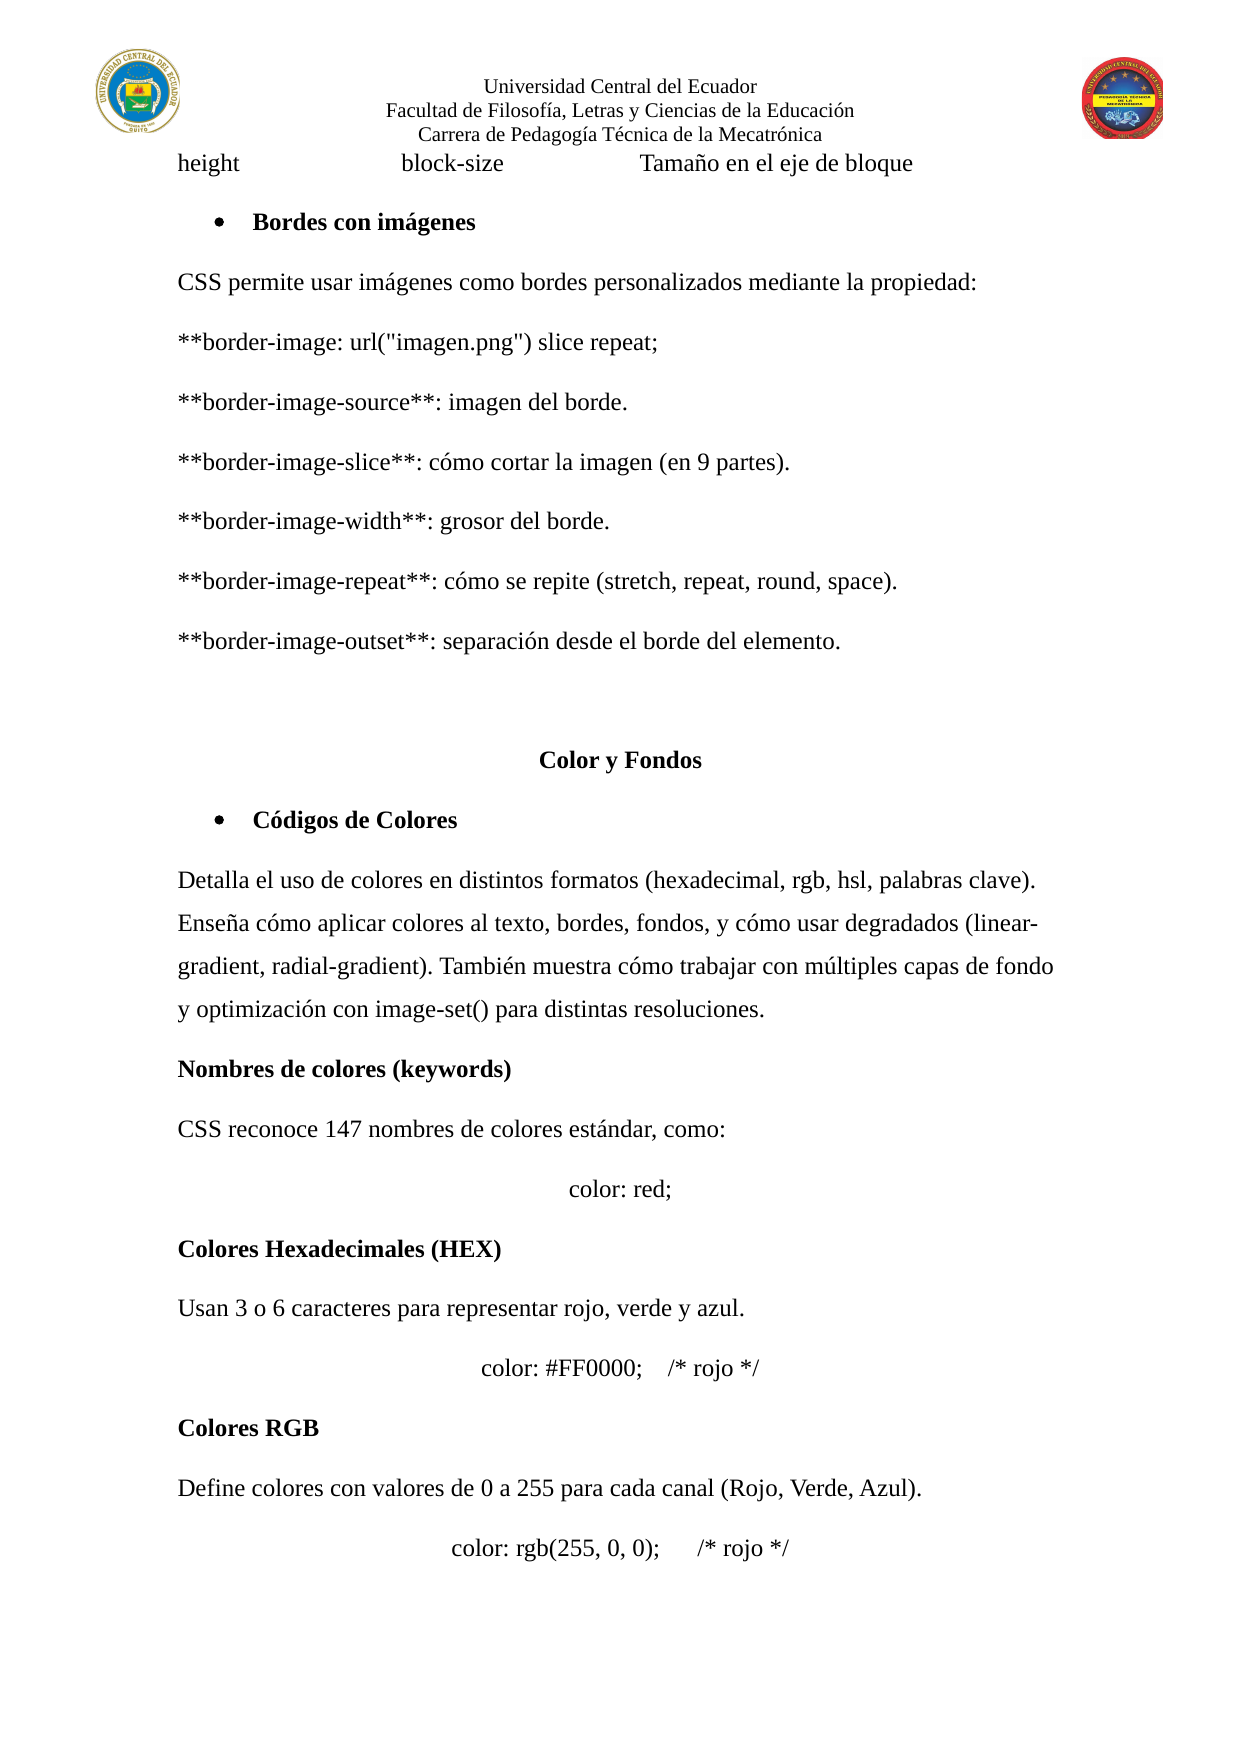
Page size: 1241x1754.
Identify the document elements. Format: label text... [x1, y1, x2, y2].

text color: #FF0000; /* rojo */ [177, 1353, 1063, 1382]
text Nombres de colores (keywords) [177, 1054, 1063, 1083]
text Colores Hexadecimales (HEX) [177, 1234, 1063, 1262]
text color: rgb(255, 0, 0); /* rojo */ [177, 1533, 1063, 1561]
picture [95, 48, 180, 133]
list Bordes con imágenes [215, 207, 1063, 236]
text **border-image-slice**: cómo cortar la imagen (en 9 partes). [177, 447, 1063, 475]
text Colores RGB [177, 1413, 1063, 1442]
text Define colores con valores de 0 a 255 para cada canal (Rojo, Verde, Azul). [177, 1473, 1063, 1502]
text CSS reconoce 147 nombres de colores estándar, como: [177, 1114, 1063, 1143]
text Color y Fondos [177, 746, 1063, 774]
text height block-size Tamaño en el eje de bloque [177, 148, 1063, 176]
text color: red; [177, 1174, 1063, 1203]
text Detalla el uso de colores en distintos formatos (hexadecimal, rgb, hsl, palabras clave). Enseña cómo aplicar colores al texto, bordes, fondos, y cómo usar degradados (linear-gradient, radial-gradient). También muestra cómo trabajar con múltiples capas de fondo y optimización con image-set() para distintas resoluciones. [177, 865, 1063, 1023]
text **border-image-outset**: separación desde el borde del elemento. [177, 626, 1063, 655]
text **border-image-source**: imagen del borde. [177, 387, 1063, 416]
text **border-image: url("imagen.png") slice repeat; [177, 327, 1063, 356]
text Usan 3 o 6 caracteres para representar rojo, verde y azul. [177, 1293, 1063, 1322]
text **border-image-width**: grosor del borde. [177, 506, 1063, 535]
list Códigos de Colores [215, 805, 1063, 834]
text **border-image-repeat**: cómo se repite (stretch, repeat, round, space). [177, 566, 1063, 595]
picture [1081, 57, 1163, 139]
text CSS permite usar imágenes como bordes personalizados mediante la propiedad: [177, 267, 1063, 296]
